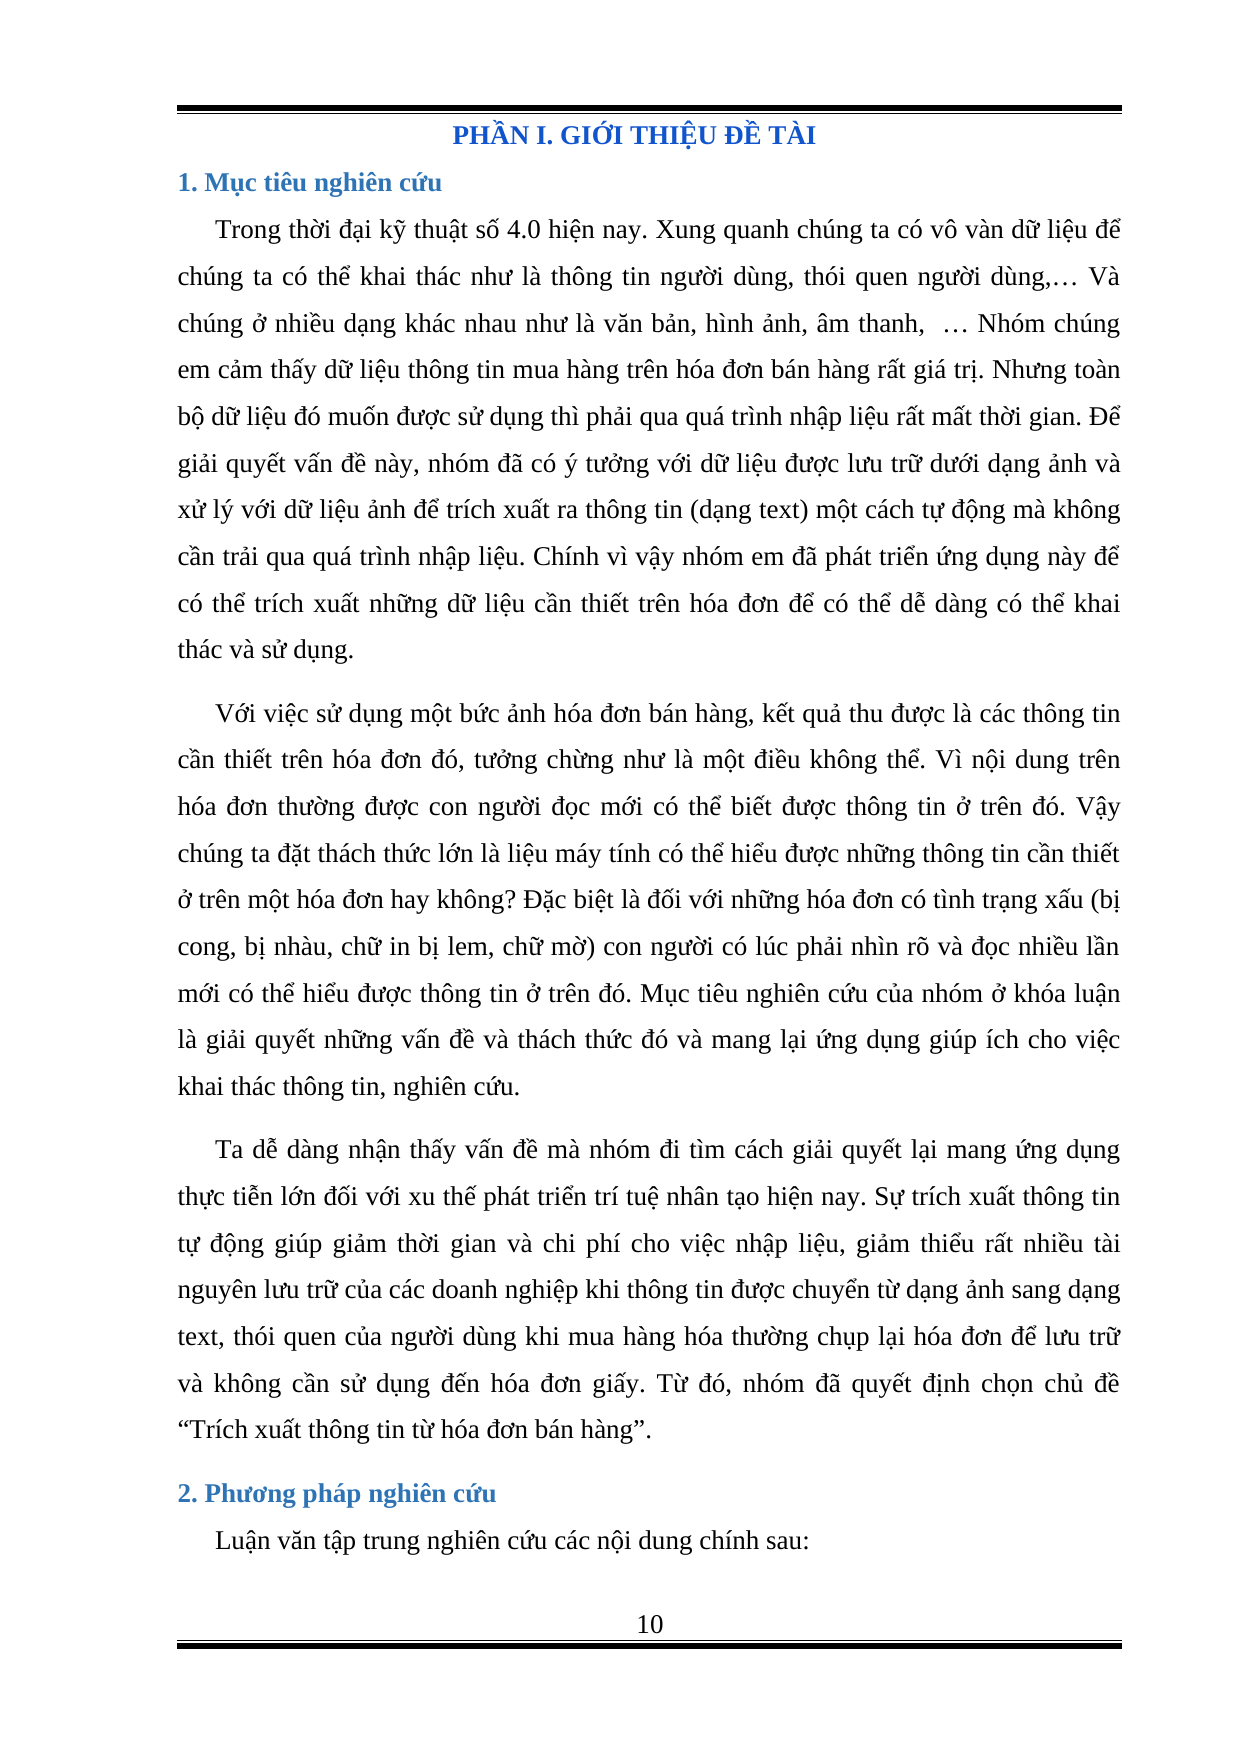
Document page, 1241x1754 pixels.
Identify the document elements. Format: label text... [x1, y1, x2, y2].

text Với việc sử dụng một bức ảnh hóa đơn bán hàng, kết quả thu được là các thông tin cần thiết trên hóa đơn đó, tưởng chừng như là một điều không thể. Vì nội dung trên hóa đơn thường được con người đọc mới có thể biết được thông tin ở trên đó. Vậy chúng ta đặt thách thức lớn là liệu máy tính có thể hiểu được những thông tin cần thiết ở trên một hóa đơn hay không? Đặc biệt là đối với những hóa đơn có tình trạng xấu (bị cong, bị nhàu, chữ in bị lem, chữ mờ) con người có lúc phải nhìn rõ và đọc nhiều lần mới có thể hiểu được thông tin ở trên đó. Mục tiêu nghiên cứu của nhóm ở khóa luận là giải quyết những vấn đề và thách thức đó và mang lại ứng dụng giúp ích cho việc khai thác thông tin, nghiên cứu. [177, 697, 1122, 1101]
text Ta dễ dàng nhận thấy vấn đề mà nhóm đi tìm cách giải quyết lại mang ứng dụng thực tiễn lớn đối với xu thế phát triển trí tuệ nhân tạo hiện nay. Sự trích xuất thông tin tự động giúp giảm thời gian và chi phí cho việc nhập liệu, giảm thiểu rất nhiều tài nguyên lưu trữ của các doanh nghiệp khi thông tin được chuyển từ dạng ảnh sang dạng text, thói quen của người dùng khi mua hàng hóa thường chụp lại hóa đơn để lưu trữ và không cần sử dụng đến hóa đơn giấy. Từ đó, nhóm đã quyết định chọn chủ đề “Trích xuất thông tin từ hóa đơn bán hàng”. [177, 1133, 1122, 1444]
text Luận văn tập trung nghiên cứu các nội dung chính sau: [177, 1524, 1122, 1555]
subtitle PHẦN I. GIỚI THIỆU ĐỀ TÀI [177, 119, 1092, 150]
subtitle 2. Phương pháp nghiên cứu [177, 1477, 1092, 1508]
text Trong thời đại kỹ thuật số 4.0 hiện nay. Xung quanh chúng ta có vô vàn dữ liệu để chúng ta có thể khai thác như là thông tin người dùng, thói quen người dùng,… Và chúng ở nhiều dạng khác nhau như là văn bản, hình ảnh, âm thanh, … Nhóm chúng em cảm thấy dữ liệu thông tin mua hàng trên hóa đơn bán hàng rất giá trị. Nhưng toàn bộ dữ liệu đó muốn được sử dụng thì phải qua quá trình nhập liệu rất mất thời gian. Để giải quyết vấn đề này, nhóm đã có ý tưởng với dữ liệu được lưu trữ dưới dạng ảnh và xử lý với dữ liệu ảnh để trích xuất ra thông tin (dạng text) một cách tự động mà không cần trải qua quá trình nhập liệu. Chính vì vậy nhóm em đã phát triển ứng dụng này để có thể trích xuất những dữ liệu cần thiết trên hóa đơn để có thể dễ dàng có thể khai thác và sử dụng. [177, 213, 1122, 664]
subtitle 1. Mục tiêu nghiên cứu [177, 166, 1092, 197]
